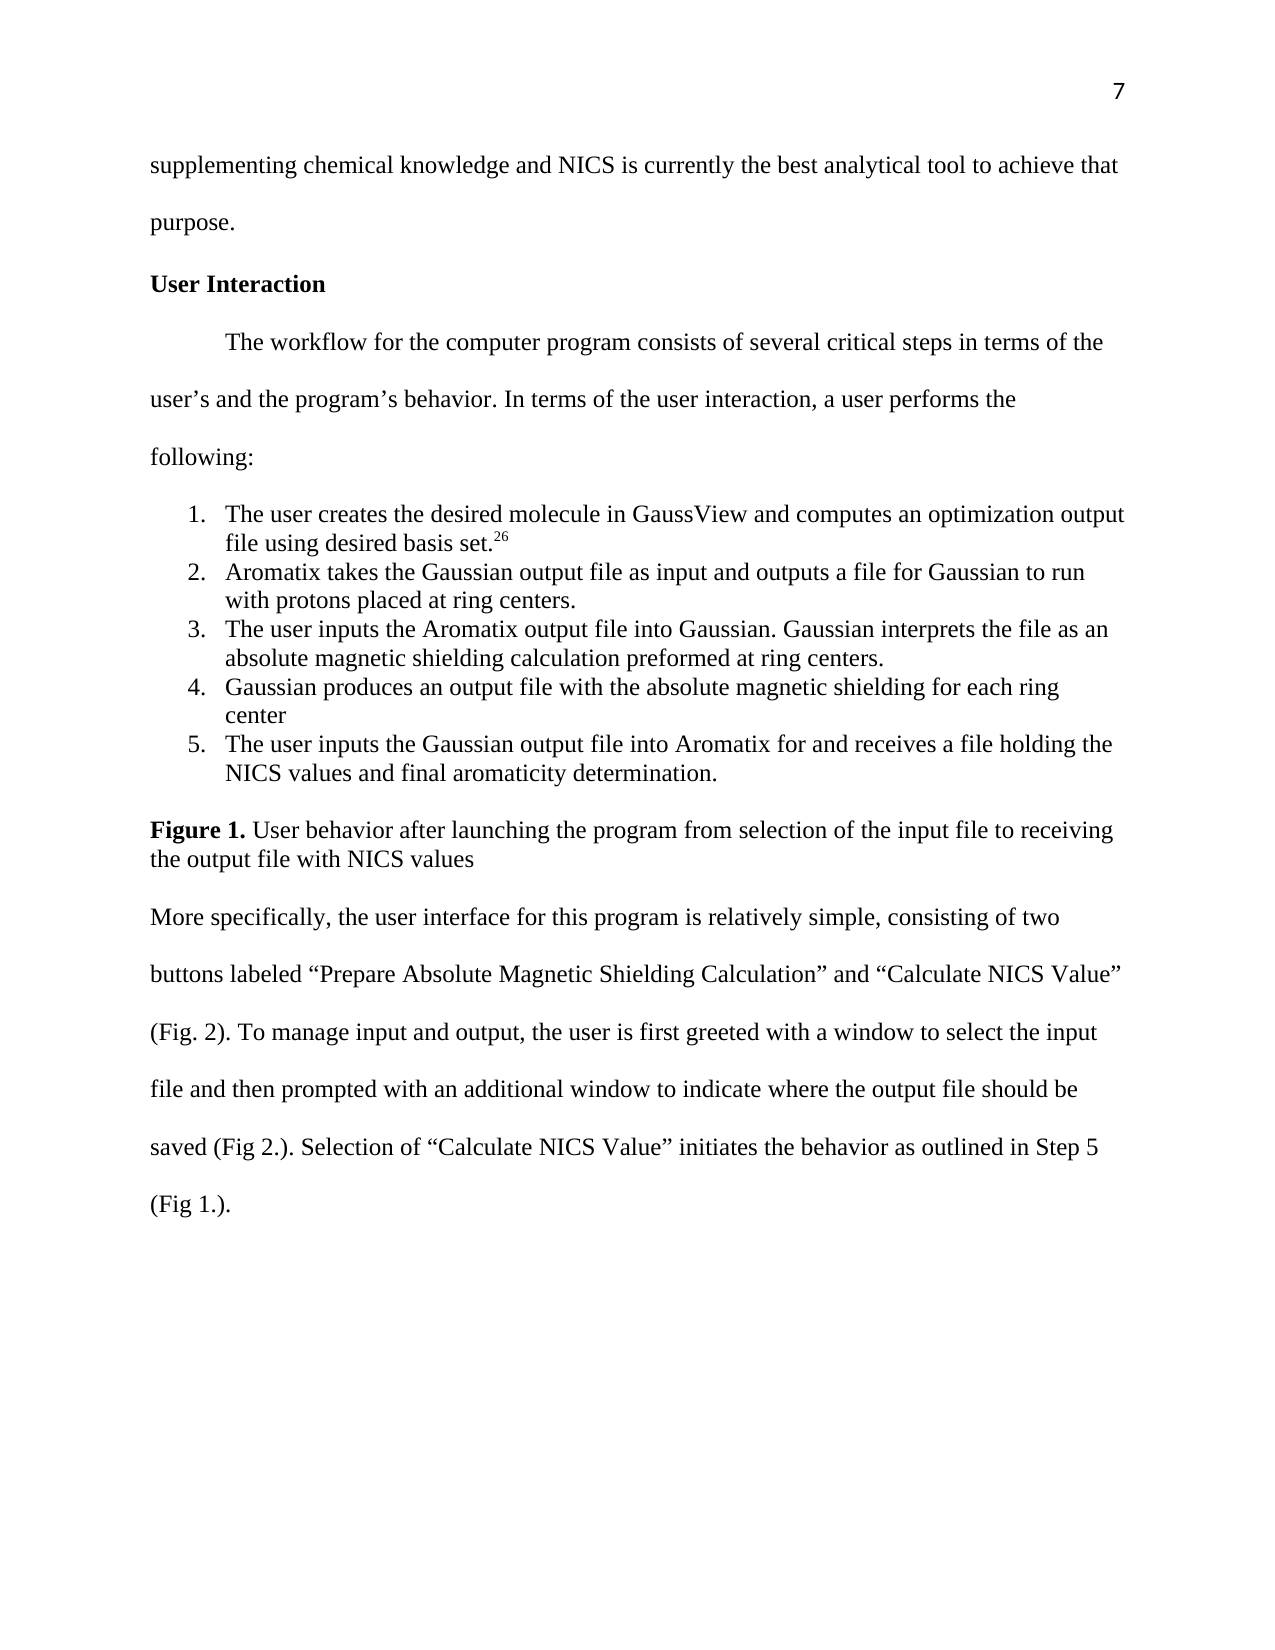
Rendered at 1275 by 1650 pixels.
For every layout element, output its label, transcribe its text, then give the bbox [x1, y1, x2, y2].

list The user creates the desired molecule in GaussView and computes an optimization output file using desired basis set.26 [187, 499, 1125, 557]
subtitle User Interaction [150, 269, 1125, 298]
list Aromatix takes the Gaussian output file as input and outputs a file for Gaussian to run with protons placed at ring centers. [187, 557, 1125, 614]
text Figure 1. User behavior after launching the program from selection of the input file to receiving the output file with NICS values [150, 815, 1125, 873]
list The user inputs the Aromatix output file into Gaussian. Gaussian interprets the file as an absolute magnetic shielding calculation preformed at ring centers. [187, 614, 1125, 672]
list Gaussian produces an output file with the absolute magnetic shielding for each ring center [187, 672, 1125, 729]
list The user inputs the Gaussian output file into Aromatix for and receives a file holding the NICS values and final aromaticity determination. [187, 729, 1125, 787]
text The workflow for the computer program consists of several critical steps in terms of the user’s and the program’s behavior. In terms of the user interaction, a user performs the following: [150, 327, 1125, 470]
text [150, 150, 1125, 236]
text More specifically, the user interface for this program is relatively simple, consisting of two buttons labeled “Prepare Absolute Magnetic Shielding Calculation” and “Calculate NICS Value” (Fig. 2). To manage input and output, the user is first greeted with a window to select the input file and then prompted with an additional window to indicate where the output file should be saved (Fig 2.). Selection of “Calculate NICS Value” initiates the behavior as outlined in Step 5 (Fig 1.). [150, 902, 1125, 1218]
